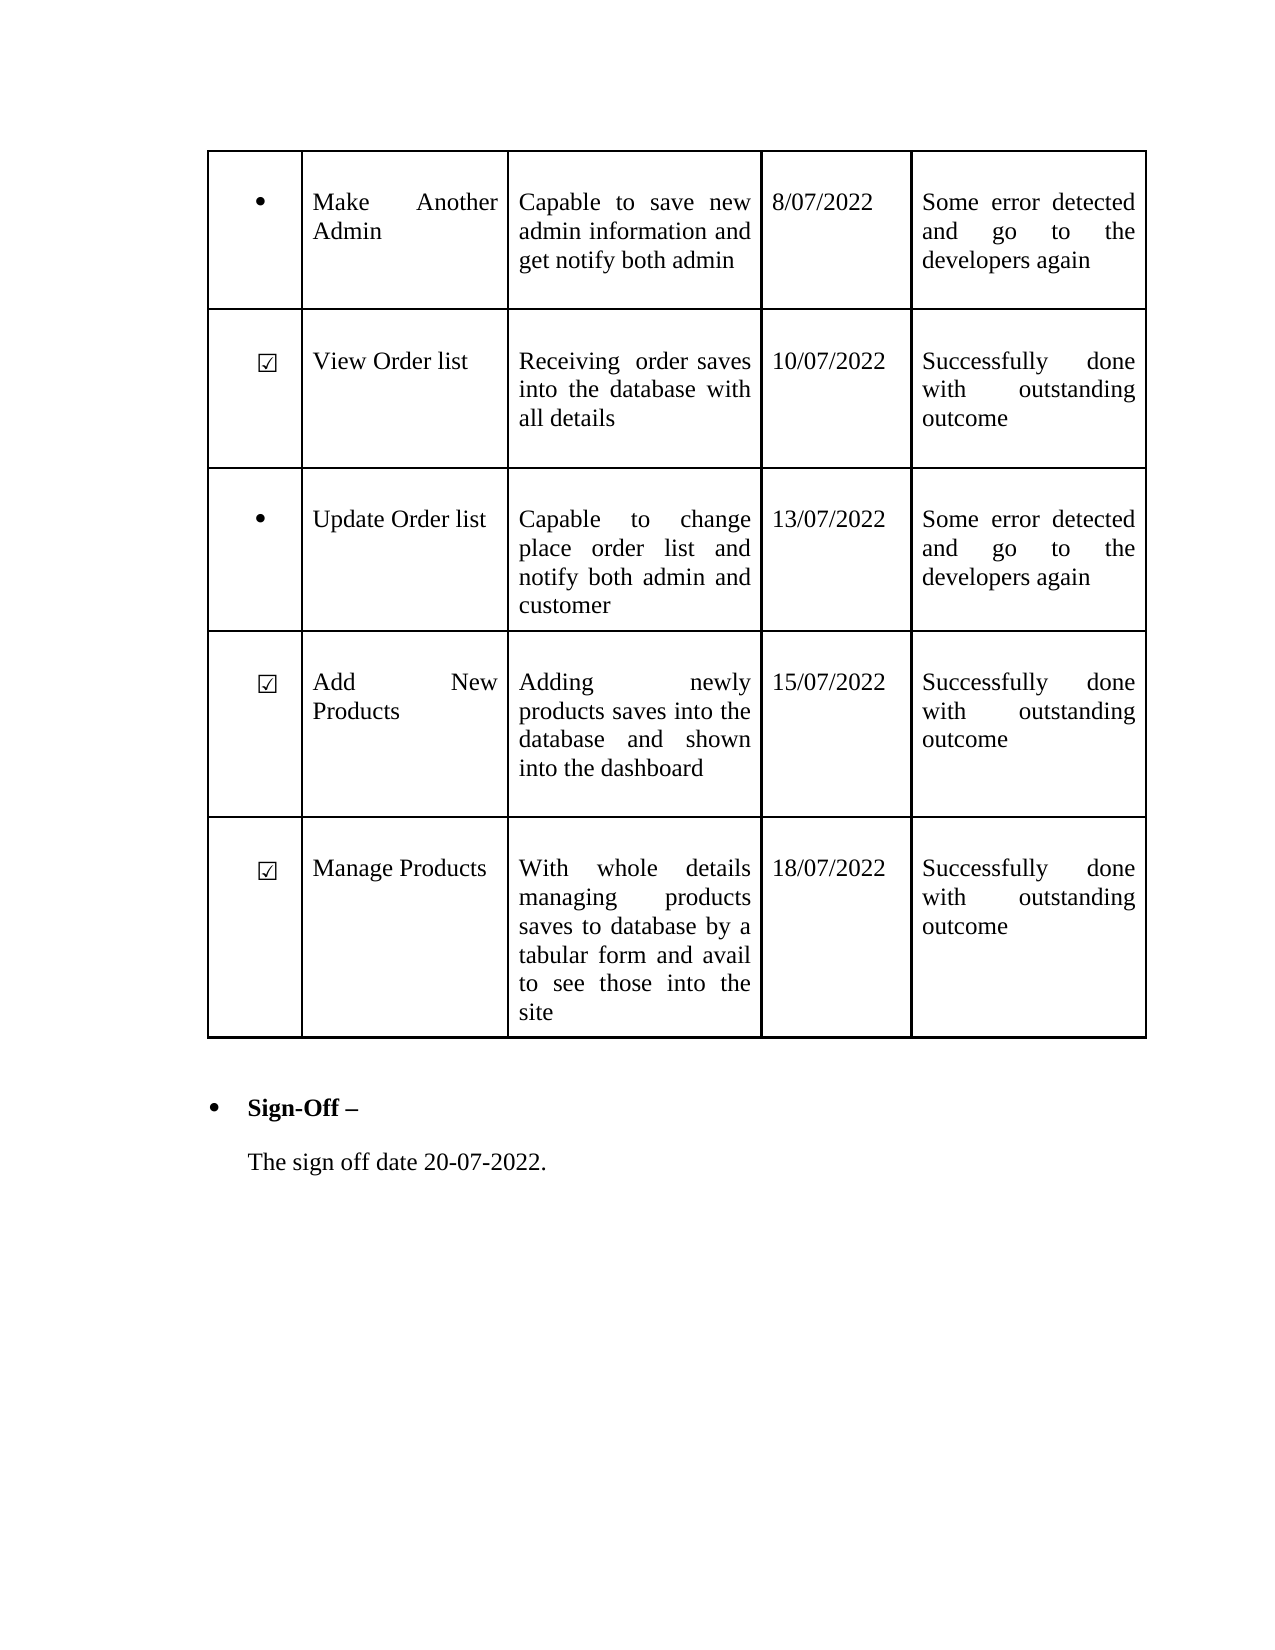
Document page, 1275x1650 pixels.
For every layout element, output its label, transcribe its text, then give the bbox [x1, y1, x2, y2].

table_cell 8/07/2022 [763, 152, 910, 308]
table_cell 18/07/2022 [763, 818, 910, 1036]
table_cell Receiving order saves into the database with all details [509, 310, 760, 467]
table_cell 13/07/2022 [763, 469, 910, 629]
table_cell 10/07/2022 [763, 310, 910, 467]
table_cell With whole details managing products saves to database by a tabular form and avail to see those into the site [509, 818, 760, 1036]
table_cell Capable to save new admin information and get notify both admin [509, 152, 760, 308]
table_cell Make Another Admin [303, 152, 507, 308]
text The sign off date 20-07-2022. [247, 1148, 1125, 1176]
table_cell [209, 152, 301, 308]
table_cell Successfully done with outstanding outcome [913, 632, 1145, 816]
table_cell Some error detected and go to the developers again [913, 152, 1145, 308]
table_cell Adding newly products saves into the database and shown into the dashboard [509, 632, 760, 816]
table_cell 15/07/2022 [763, 632, 910, 816]
table_cell Add New Products [303, 632, 507, 816]
table_cell [209, 818, 301, 1036]
table_cell Some error detected and go to the developers again [913, 469, 1145, 629]
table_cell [913, 310, 1145, 467]
table_cell Successfully done with outstanding outcome [913, 818, 1145, 1036]
table_cell [209, 469, 301, 629]
table_cell Capable to change place order list and notify both admin and customer [509, 469, 760, 629]
table_cell [209, 310, 301, 467]
table_cell Manage Products [303, 818, 507, 1036]
table_cell [209, 632, 301, 816]
table_cell Update Order list [303, 469, 507, 629]
list Sign-Off – [210, 1094, 1125, 1121]
table_cell View Order list [303, 310, 507, 467]
